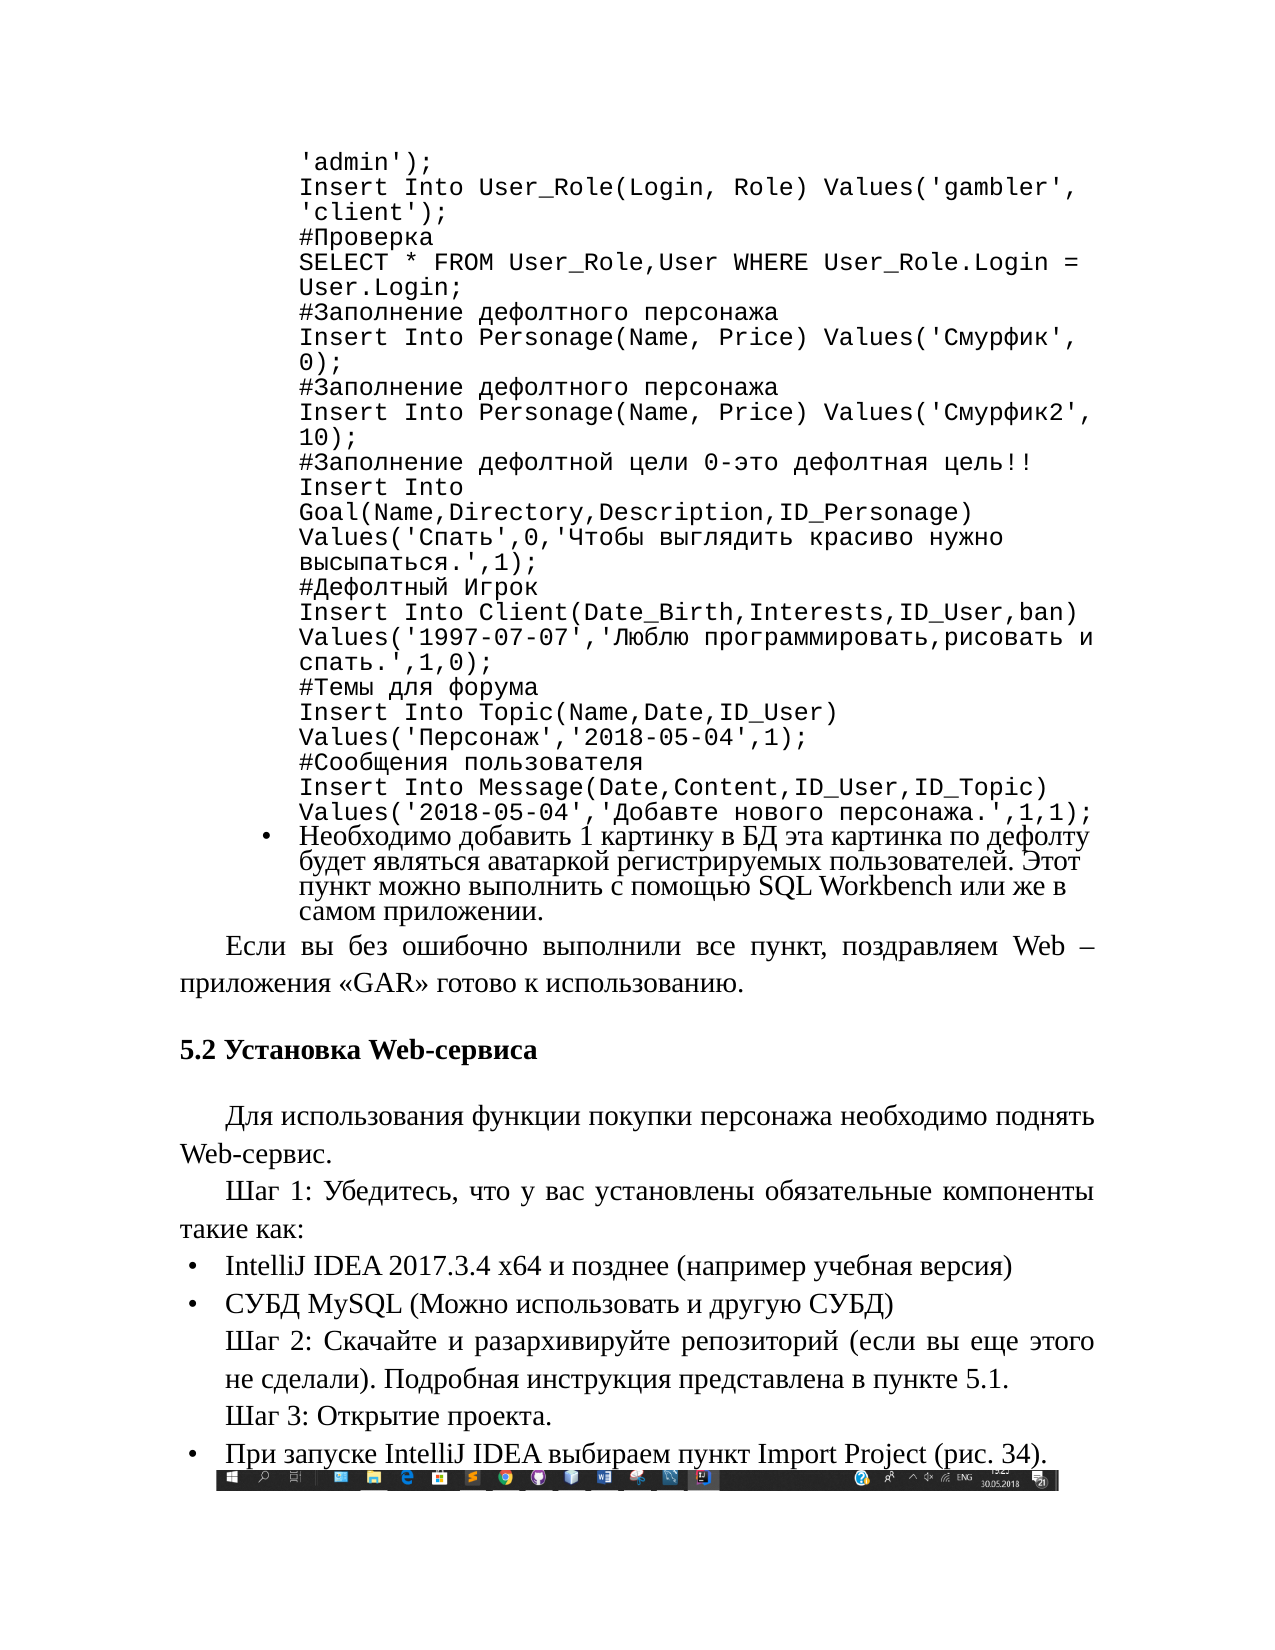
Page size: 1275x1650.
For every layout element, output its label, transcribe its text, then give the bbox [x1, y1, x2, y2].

text #Темы для форума [299, 675, 1125, 700]
text Insert Into Message(Date,Content,ID_User,ID_Topic) Values('2018-05-04','Добавте нового персонажа.',1,1); [299, 775, 1125, 825]
text #Заполнение дефолтной цели 0-это дефолтная цель!! [299, 450, 1125, 475]
text 5.2 Установка Web-сервиса [179, 1029, 1095, 1067]
text #Заполнение дефолтного персонажа [299, 300, 1125, 325]
list СУБД MySQL (Можно использовать и другую СУБД) [187, 1283, 1095, 1321]
text Если вы без ошибочно выполнили все пункт, поздравляем Web – приложения «GAR» готово к использованию. [179, 925, 1095, 1000]
text #Дефолтный Игрок [299, 575, 1125, 600]
text Для использования функции покупки персонажа необходимо поднять Web-сервис. [179, 1096, 1095, 1171]
text Insert Into Personage(Name, Price) Values('Смурфик2', 10); [299, 400, 1125, 450]
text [299, 150, 1125, 175]
text Шаг 2: Скачайте и разархивируйте репозиторий (если вы еще этого не сделали). Подробная инструкция представлена в пункте 5.1. [225, 1321, 1095, 1396]
text #Сообщения пользователя [299, 750, 1125, 775]
text #Проверка [299, 225, 1125, 250]
text Шаг 1: Убедитесь, что у вас установлены обязательные компоненты такие как: [179, 1171, 1095, 1246]
text Insert Into Client(Date_Birth,Interests,ID_User,ban) Values('1997-07-07','Люблю программировать,рисовать и спать.',1,0); [299, 600, 1125, 675]
list Необходимо добавить 1 картинку в БД эта картинка по дефолту будет являться аватаркой регистрируемых пользователей. Этот пункт можно выполнить с помощью SQL Workbench или же в самом приложении. [261, 825, 1125, 925]
text SELECT * FROM User_Role,User WHERE User_Role.Login = User.Login; [299, 250, 1125, 300]
text Insert Into Topic(Name,Date,ID_User) Values('Персонаж','2018-05-04',1); [299, 700, 1125, 750]
text Insert Into User_Role(Login, Role) Values('gambler', 'client'); [299, 175, 1125, 225]
text Insert Into Goal(Name,Directory,Description,ID_Personage) Values('Спать',0,'Чтобы выглядить красиво нужно высыпаться.',1); [299, 475, 1125, 575]
list IntelliJ IDEA 2017.3.4 x64 и позднее (например учебная версия) [187, 1246, 1095, 1283]
text #Заполнение дефолтного персонажа [299, 375, 1125, 400]
text Шаг 3: Открытие проекта. [225, 1396, 1095, 1433]
text Insert Into Personage(Name, Price) Values('Смурфик', 0); [299, 325, 1125, 375]
list При запуске IntelliJ IDEA выбираем пункт Import Project (рис. 34). [187, 1433, 1095, 1471]
